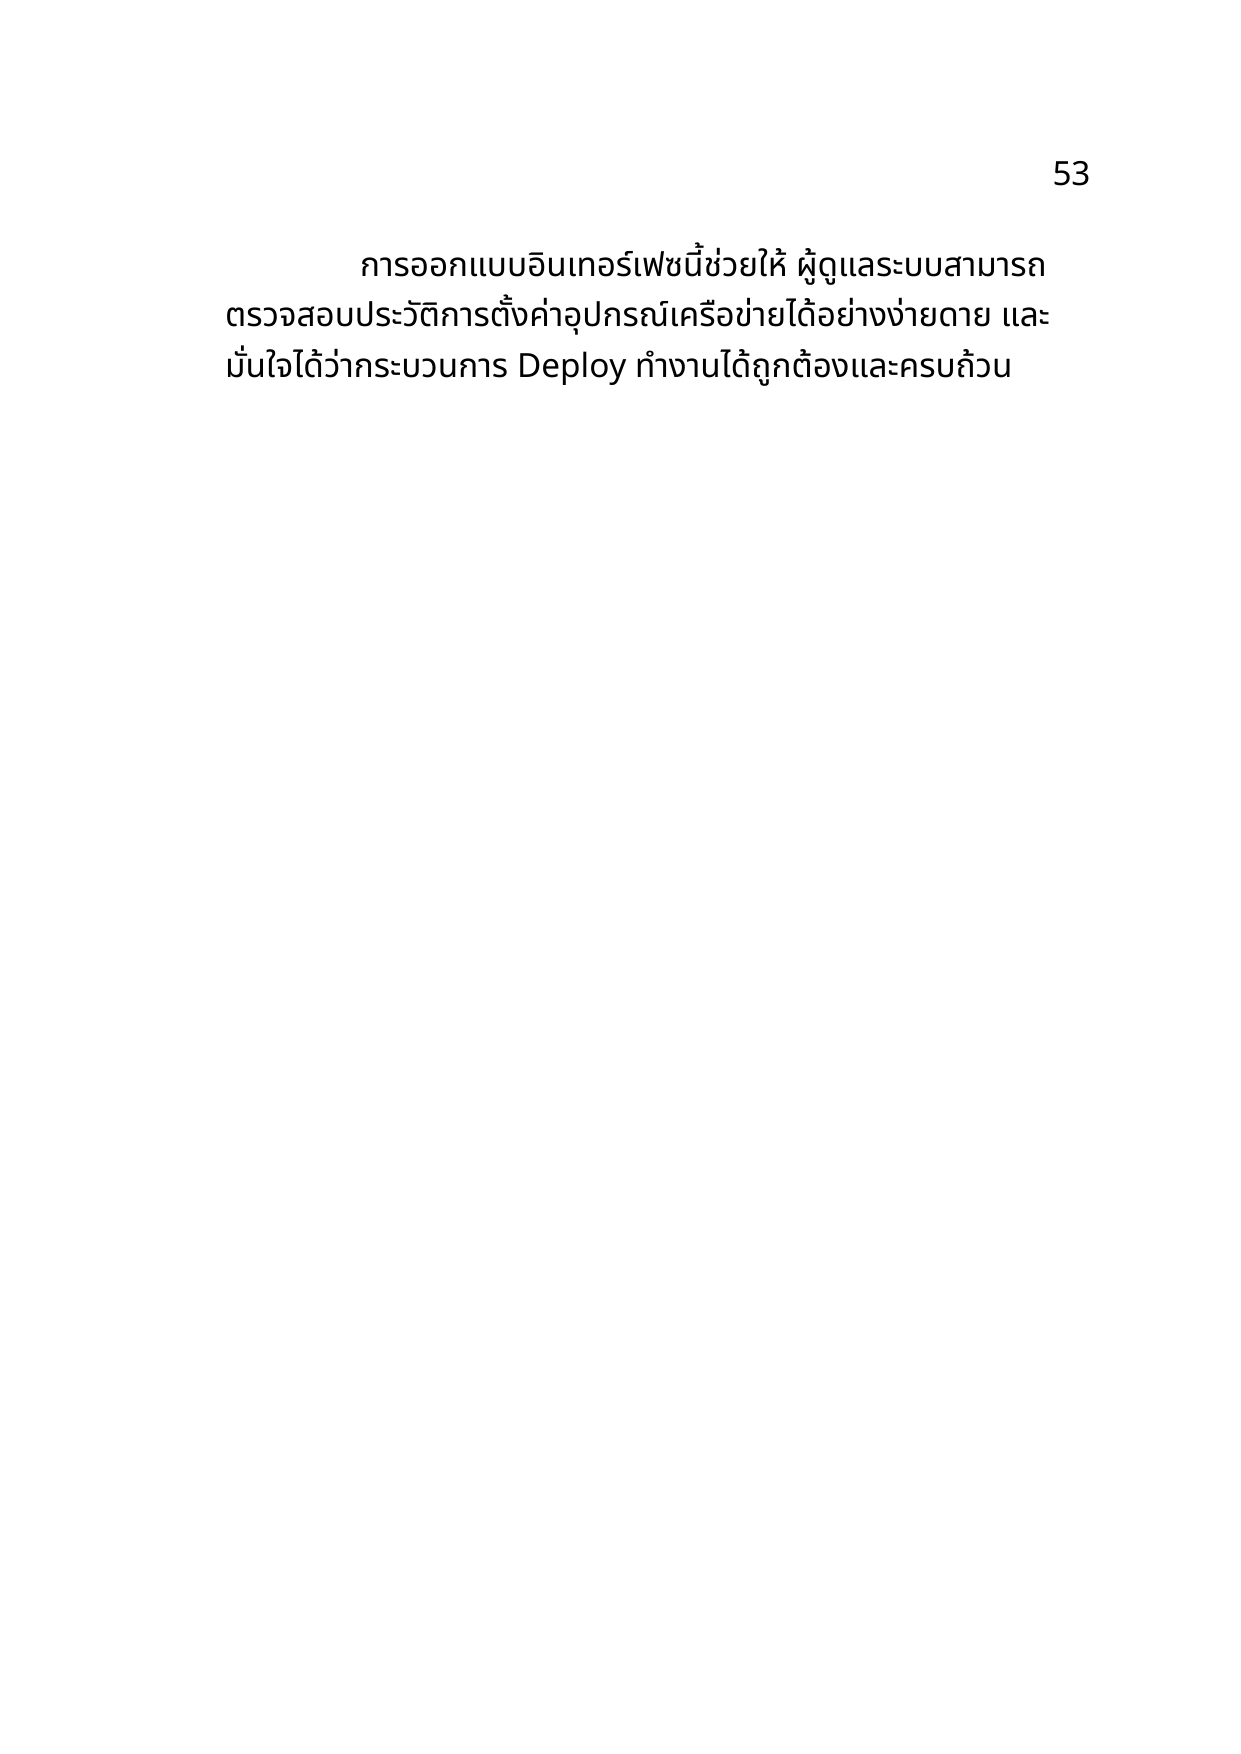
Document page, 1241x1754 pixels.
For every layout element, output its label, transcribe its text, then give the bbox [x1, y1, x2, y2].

text การออกแบบอินเทอร์เฟซนี้ช่วยให้ ผู้ดูแลระบบสามารถตรวจสอบประวัติการตั้งค่าอุปกรณ์เครือข่ายได้อย่างง่ายดาย และมั่นใจได้ว่ากระบวนการ Deploy ทำงานได้ถูกต้องและครบถ้วน [225, 241, 1090, 392]
